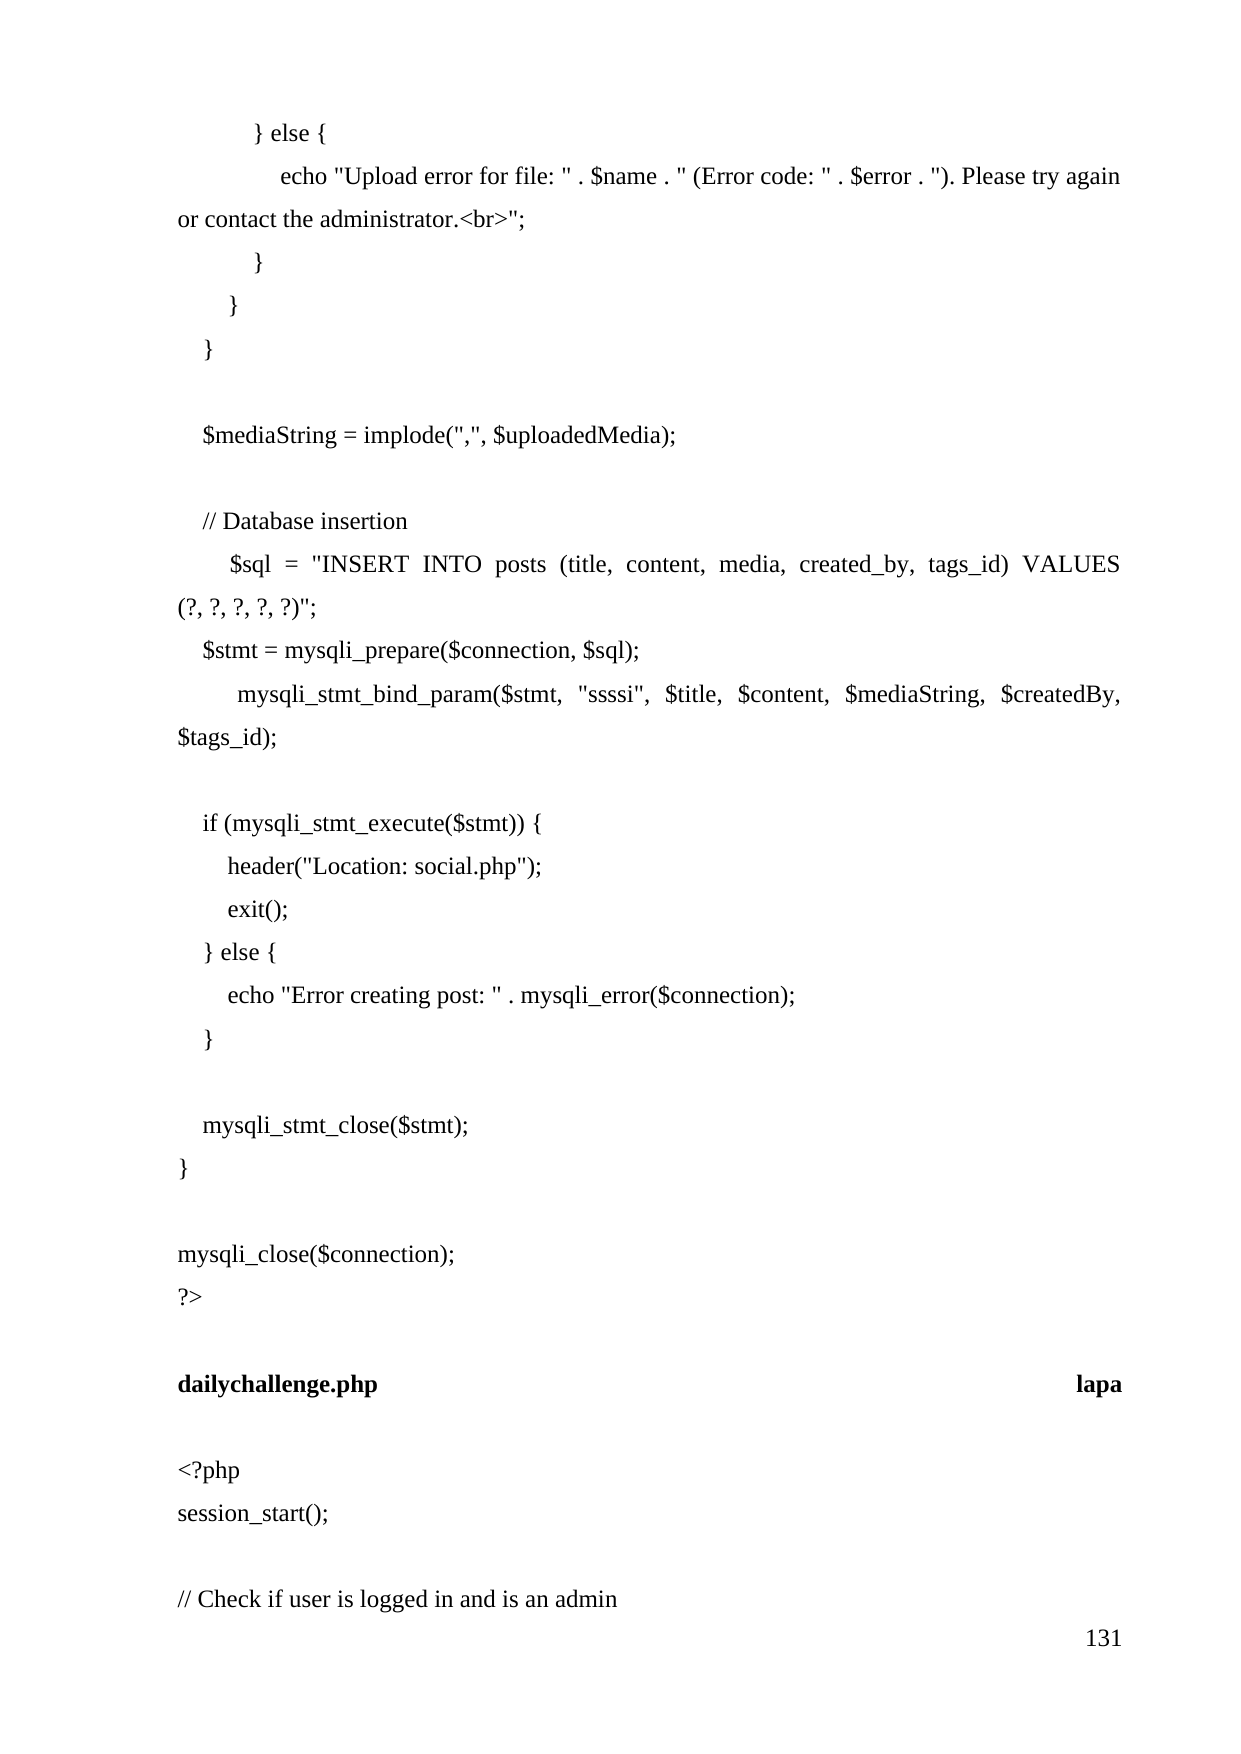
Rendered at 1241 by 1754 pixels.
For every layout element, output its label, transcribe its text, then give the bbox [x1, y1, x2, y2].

text } [177, 291, 1122, 319]
text mysqli_close($connection); [177, 1239, 1122, 1268]
text dailychallenge.php lapa <?php [177, 1369, 1122, 1484]
text echo "Upload error for file: " . $name . " (Error code: " . $error . "). Please try again or contact the administrator.<br>"; [177, 161, 1122, 233]
text $stmt = mysqli_prepare($connection, $sql); [177, 636, 1122, 664]
text } [177, 1153, 1122, 1182]
text ?> [177, 1282, 1122, 1311]
text } else { [177, 118, 1122, 147]
text } [177, 334, 1122, 362]
text } [177, 247, 1122, 276]
text // Database insertion [177, 506, 1122, 535]
text exit(); [177, 894, 1122, 923]
text } else { [177, 937, 1122, 966]
text } [177, 1024, 1122, 1052]
text session_start(); [177, 1498, 1122, 1527]
text $mediaString = implode(",", $uploadedMedia); [177, 420, 1122, 449]
text header("Location: social.php"); [177, 851, 1122, 880]
text mysqli_stmt_bind_param($stmt, "ssssi", $title, $content, $mediaString, $createdBy, $tags_id); [177, 679, 1122, 751]
text mysqli_stmt_close($stmt); [177, 1110, 1122, 1139]
text $sql = "INSERT INTO posts (title, content, media, created_by, tags_id) VALUES (?, ?, ?, ?, ?)"; [177, 549, 1122, 621]
text if (mysqli_stmt_execute($stmt)) { [177, 808, 1122, 837]
text echo "Error creating post: " . mysqli_error($connection); [177, 981, 1122, 1009]
text // Check if user is logged in and is an admin [177, 1584, 1122, 1613]
